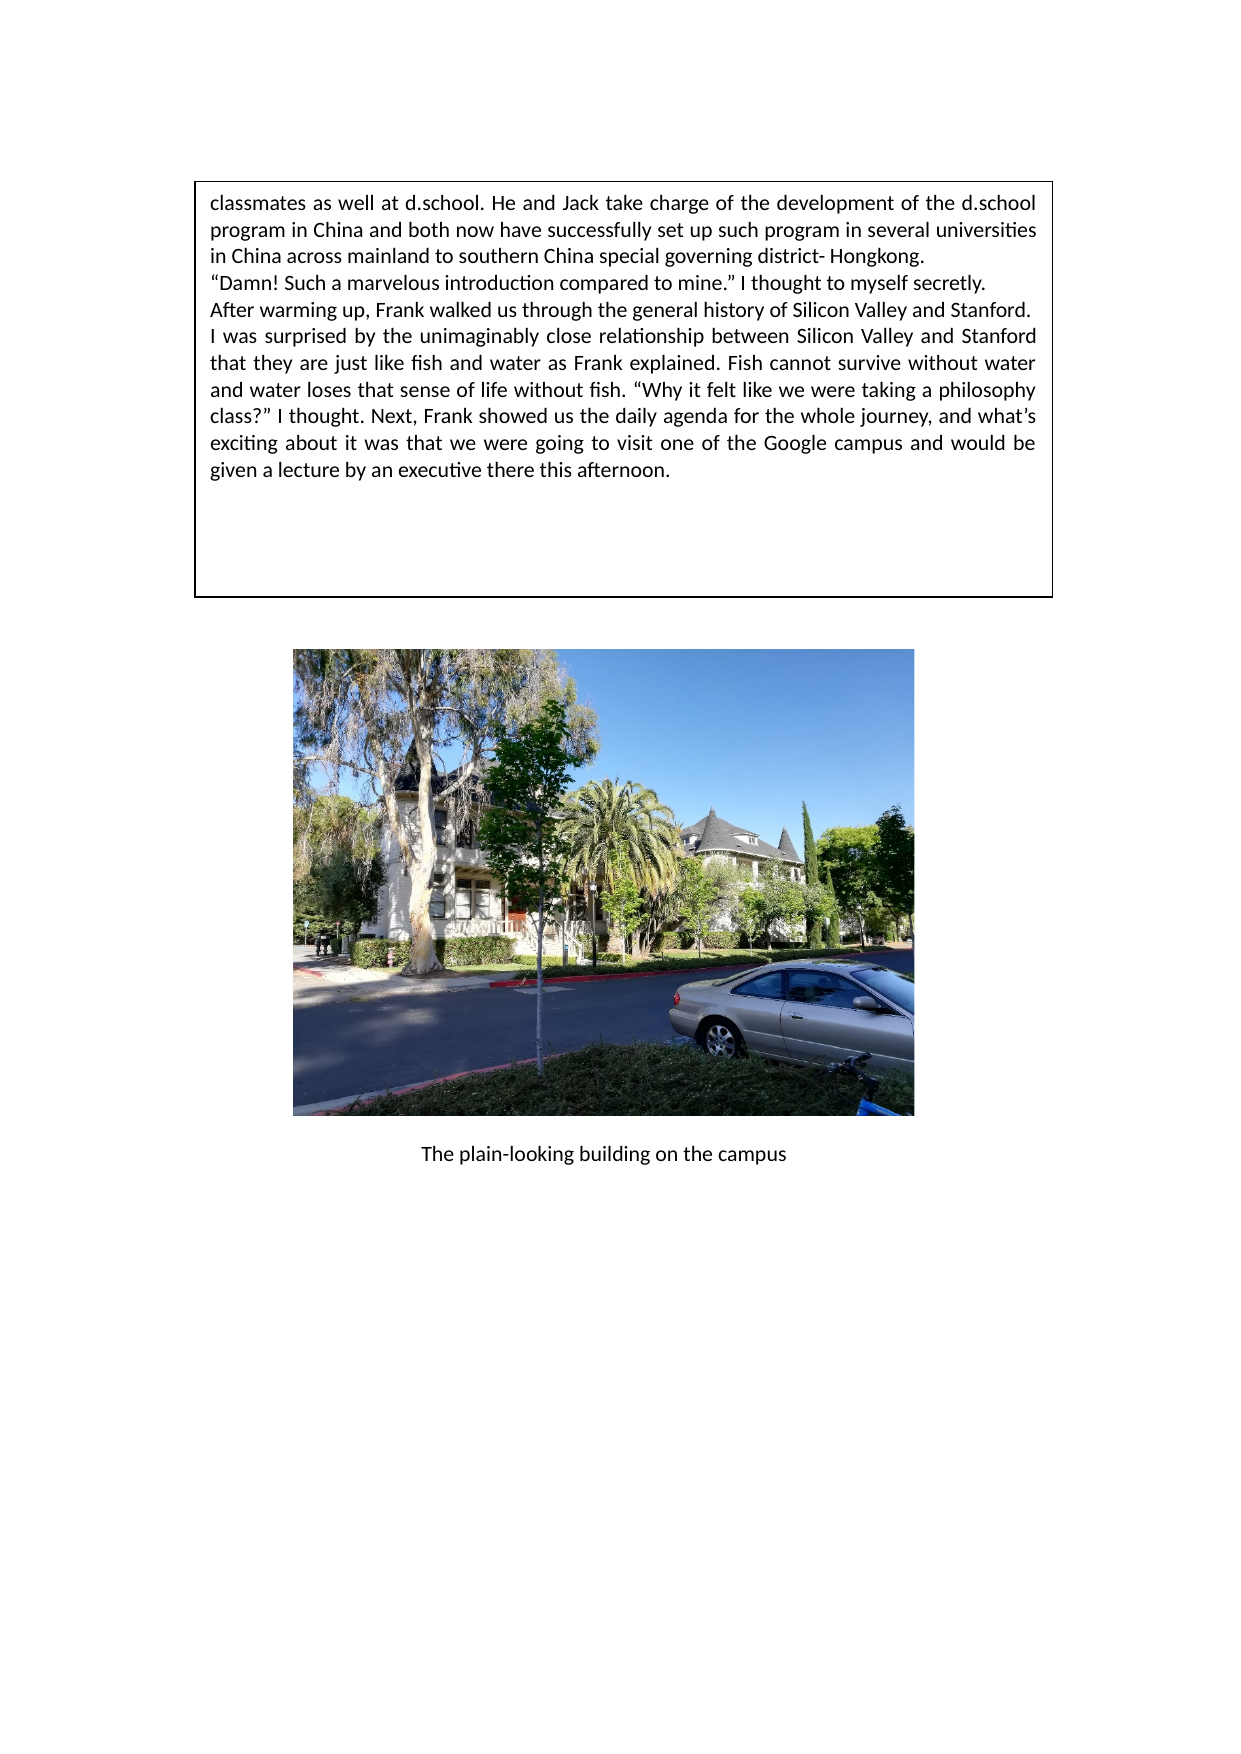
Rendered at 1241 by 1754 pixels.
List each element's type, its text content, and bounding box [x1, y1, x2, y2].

picture [293, 649, 915, 1116]
text The plain-looking building on the campus [187, 1137, 1020, 1169]
